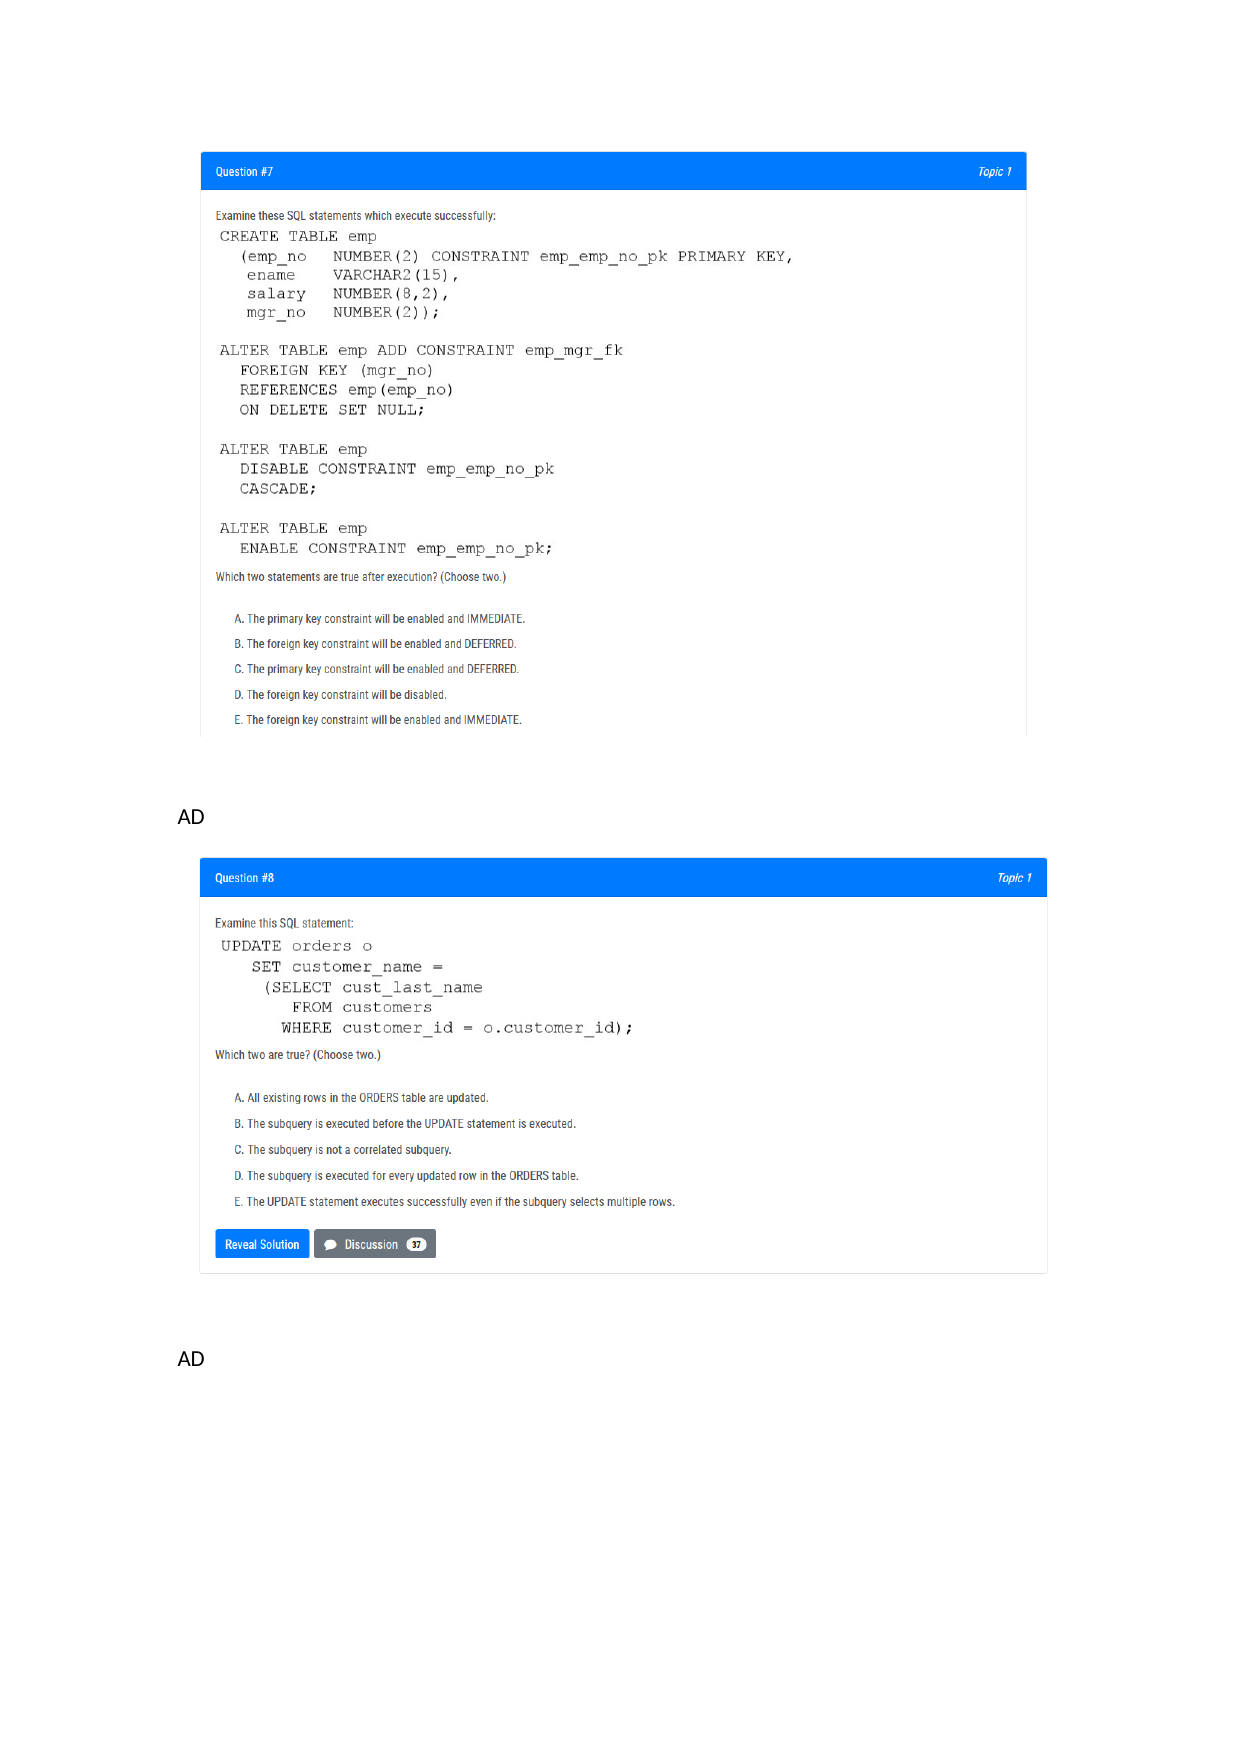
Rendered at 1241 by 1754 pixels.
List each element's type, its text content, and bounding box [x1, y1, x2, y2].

picture [177, 147, 1063, 737]
text AD [177, 802, 1063, 830]
text AD [177, 1344, 1063, 1372]
picture [177, 849, 1063, 1279]
